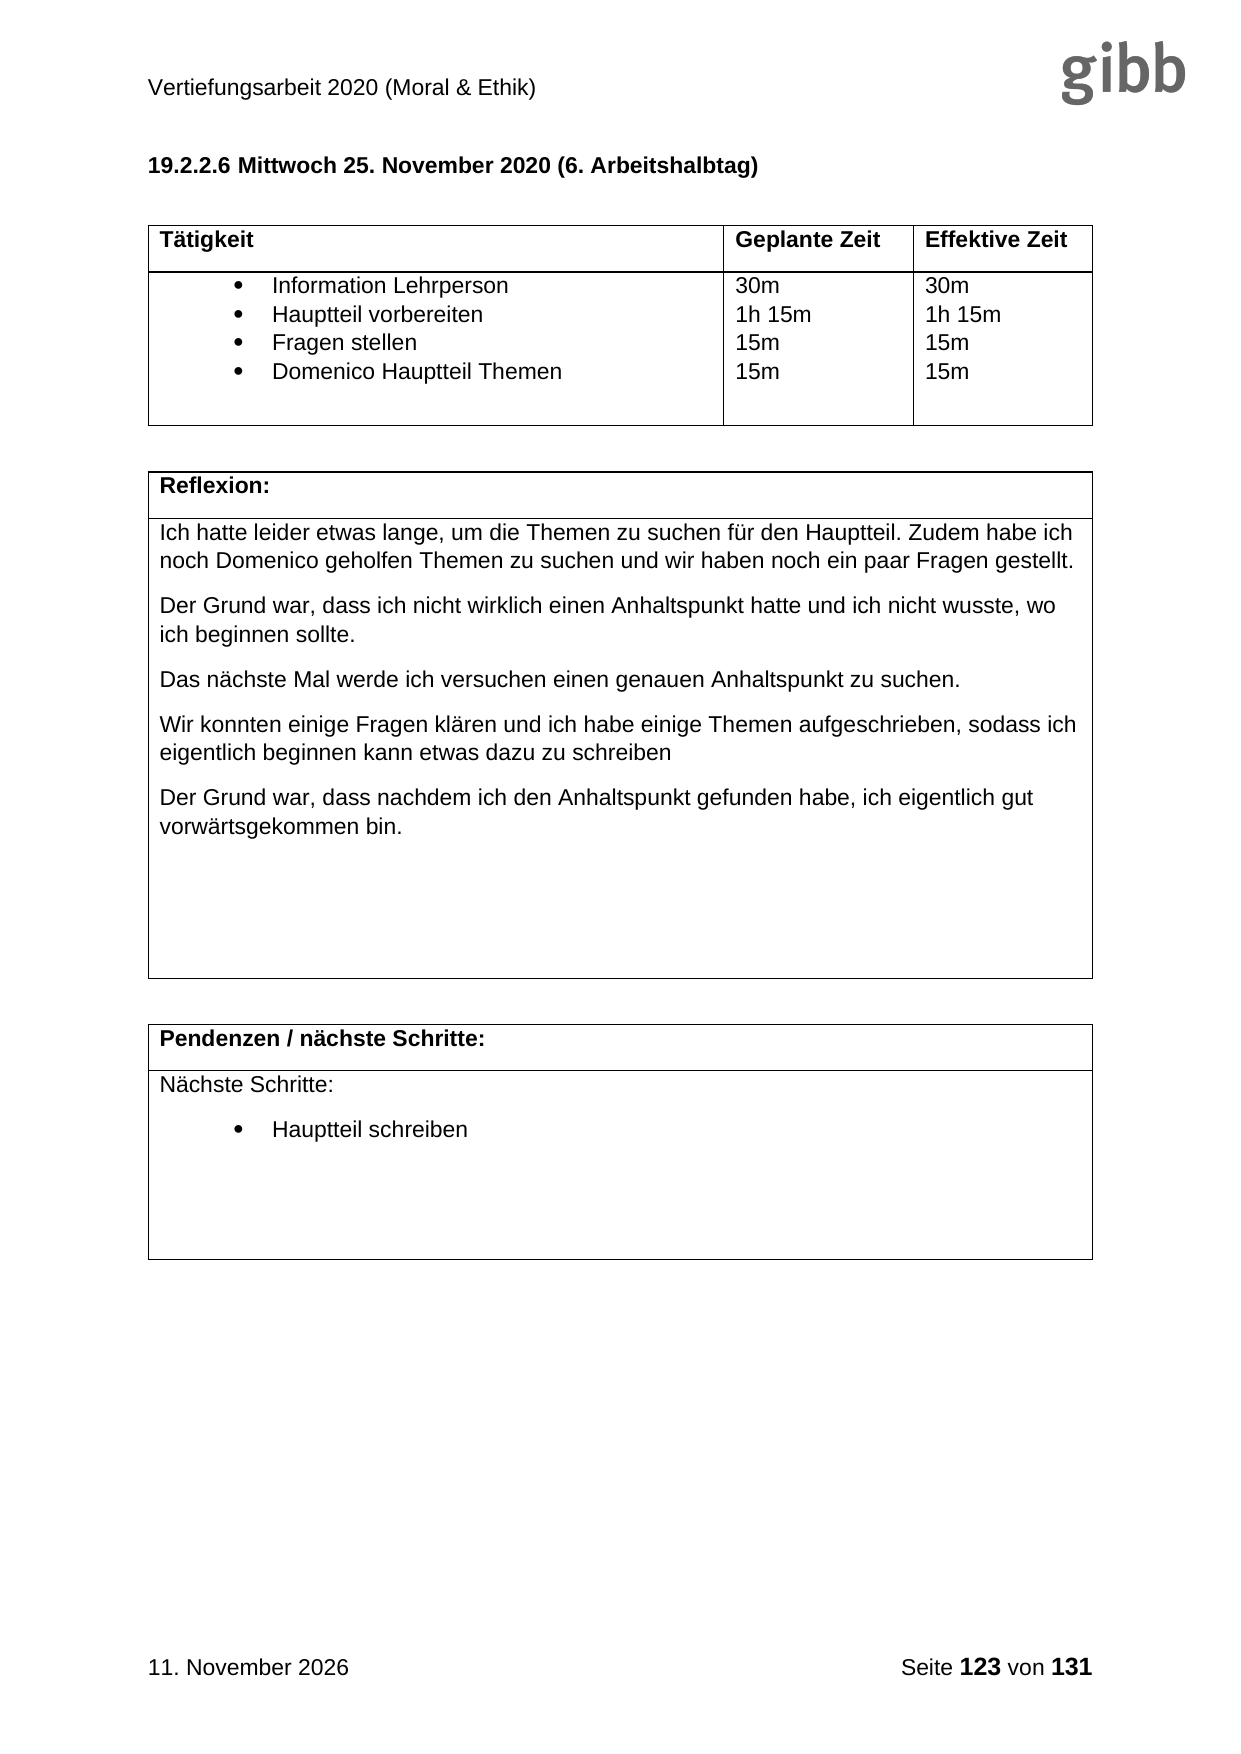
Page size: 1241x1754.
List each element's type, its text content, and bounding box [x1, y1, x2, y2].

table_cell Information Lehrperson Hauptteil vorbereiten Fragen stellen Domenico Hauptteil Themen [149, 273, 723, 425]
table_cell 30m 1h 15m 15m 15m [724, 273, 913, 425]
table_header Tätigkeit [149, 226, 723, 271]
table_cell Ich hatte leider etwas lange, um die Themen zu suchen für den Hauptteil. Zudem habe ich noch Domenico geholfen Themen zu suchen und wir haben noch ein paar Fragen gestellt. Der Grund war, dass ich nicht wirklich einen Anhaltspunkt hatte und ich nicht wusste, wo ich beginnen sollte. Das nächste Mal werde ich versuchen einen genauen Anhaltspunkt zu suchen. Wir konnten einige Fragen klären und ich habe einige Themen aufgeschrieben, sodass ich eigentlich beginnen kann etwas dazu zu schreiben Der Grund war, dass nachdem ich den Anhaltspunkt gefunden habe, ich eigentlich gut vorwärtsgekommen bin. [149, 519, 1092, 977]
picture [1060, 39, 1187, 107]
table_header Pendenzen / nächste Schritte: [149, 1025, 1092, 1070]
table_header Geplante Zeit [724, 226, 913, 271]
subtitle Mittwoch 25. November 2020 (6. Arbeitshalbtag) [148, 152, 1093, 178]
table_header Reflexion: [149, 473, 1092, 517]
table_cell Nächste Schritte: Hauptteil schreiben [149, 1071, 1092, 1259]
table_cell 30m 1h 15m 15m 15m [914, 273, 1092, 425]
table_header Effektive Zeit [914, 226, 1092, 271]
